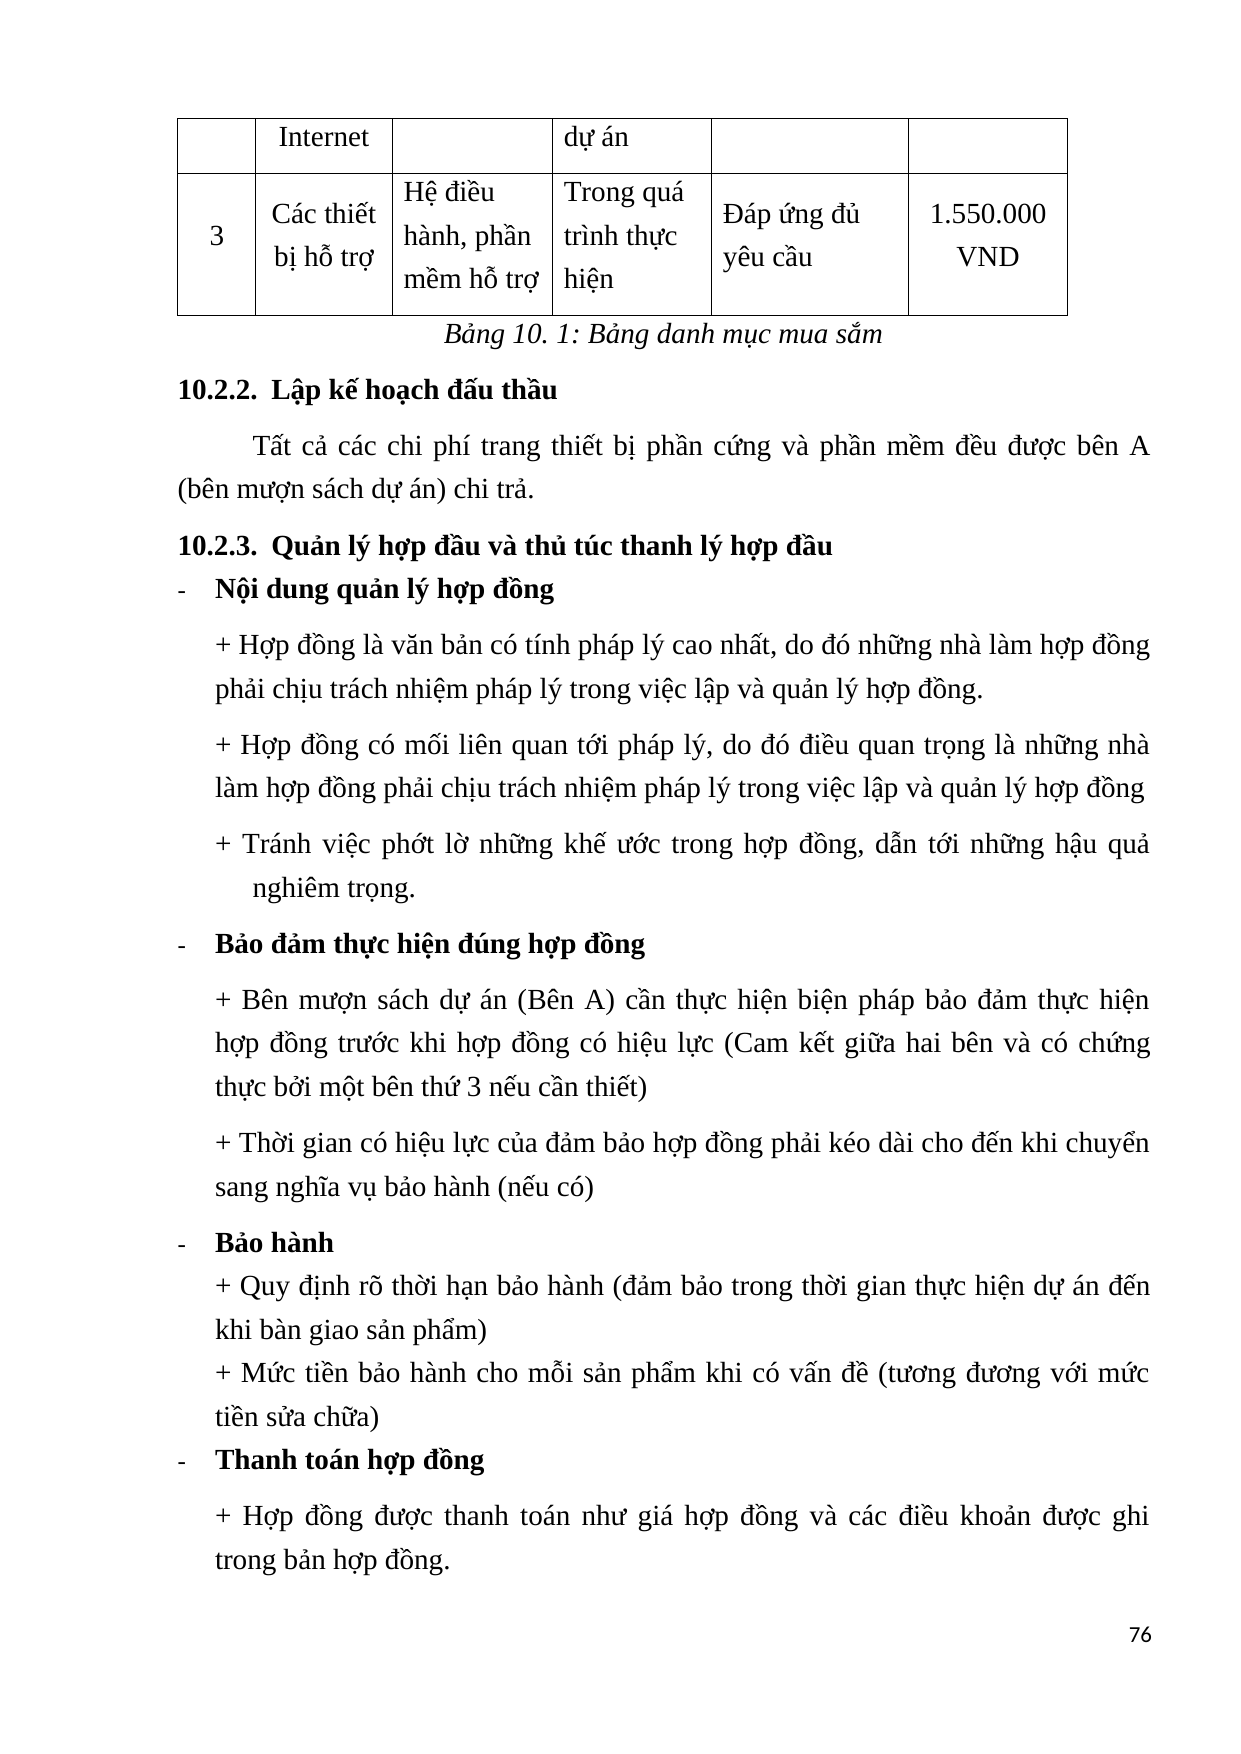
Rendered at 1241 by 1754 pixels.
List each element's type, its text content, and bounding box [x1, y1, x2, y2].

text Bảng 10. 1: Bảng danh mục mua sắm [177, 316, 1152, 349]
list Thanh toán hợp đồng [177, 1442, 1061, 1476]
text + Hợp đồng là văn bản có tính pháp lý cao nhất, do đó những nhà làm hợp đồng phải chịu trách nhiệm pháp lý trong việc lập và quản lý hợp đồng. [215, 627, 1152, 704]
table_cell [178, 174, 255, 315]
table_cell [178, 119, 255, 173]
list Quản lý hợp đầu và thủ túc thanh lý hợp đầu [177, 528, 1152, 561]
text + Hợp đồng có mối liên quan tới pháp lý, do đó điều quan trọng là những nhà làm hợp đồng phải chịu trách nhiệm pháp lý trong việc lập và quản lý hợp đồng [215, 727, 1152, 804]
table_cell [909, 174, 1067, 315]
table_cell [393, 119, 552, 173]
list Bảo hành [177, 1225, 1152, 1258]
list Nội dung quản lý hợp đồng [177, 571, 1061, 605]
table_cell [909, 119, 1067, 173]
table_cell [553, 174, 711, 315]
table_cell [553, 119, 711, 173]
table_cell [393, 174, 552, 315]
text + Hợp đồng được thanh toán như giá hợp đồng và các điều khoản được ghi trong bản hợp đồng. [215, 1498, 1152, 1576]
text + Thời gian có hiệu lực của đảm bảo hợp đồng phải kéo dài cho đến khi chuyển sang nghĩa vụ bảo hành (nếu có) [215, 1125, 1152, 1202]
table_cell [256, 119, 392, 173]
list + Mức tiền bảo hành cho mỗi sản phẩm khi có vấn đề (tương đương với mức tiền sửa chữa) [215, 1355, 1152, 1432]
list Bảo đảm thực hiện đúng hợp đồng [177, 926, 1152, 959]
list Lập kế hoạch đấu thầu [177, 372, 1152, 406]
text + Bên mượn sách dự án (Bên A) cần thực hiện biện pháp bảo đảm thực hiện hợp đồng trước khi hợp đồng có hiệu lực (Cam kết giữa hai bên và có chứng thực bởi một bên thứ 3 nếu cần thiết) [215, 982, 1152, 1103]
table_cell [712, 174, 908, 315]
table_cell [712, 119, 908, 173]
list + Quy định rõ thời hạn bảo hành (đảm bảo trong thời gian thực hiện dự án đến khi bàn giao sản phẩm) [215, 1268, 1152, 1345]
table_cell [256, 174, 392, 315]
text Tất cả các chi phí trang thiết bị phần cứng và phần mềm đều được bên A (bên mượn sách dự án) chi trả. [177, 428, 1152, 505]
text + Tránh việc phớt lờ những khế ước trong hợp đồng, dẫn tới những hậu quả nghiêm trọng. [215, 826, 1152, 903]
